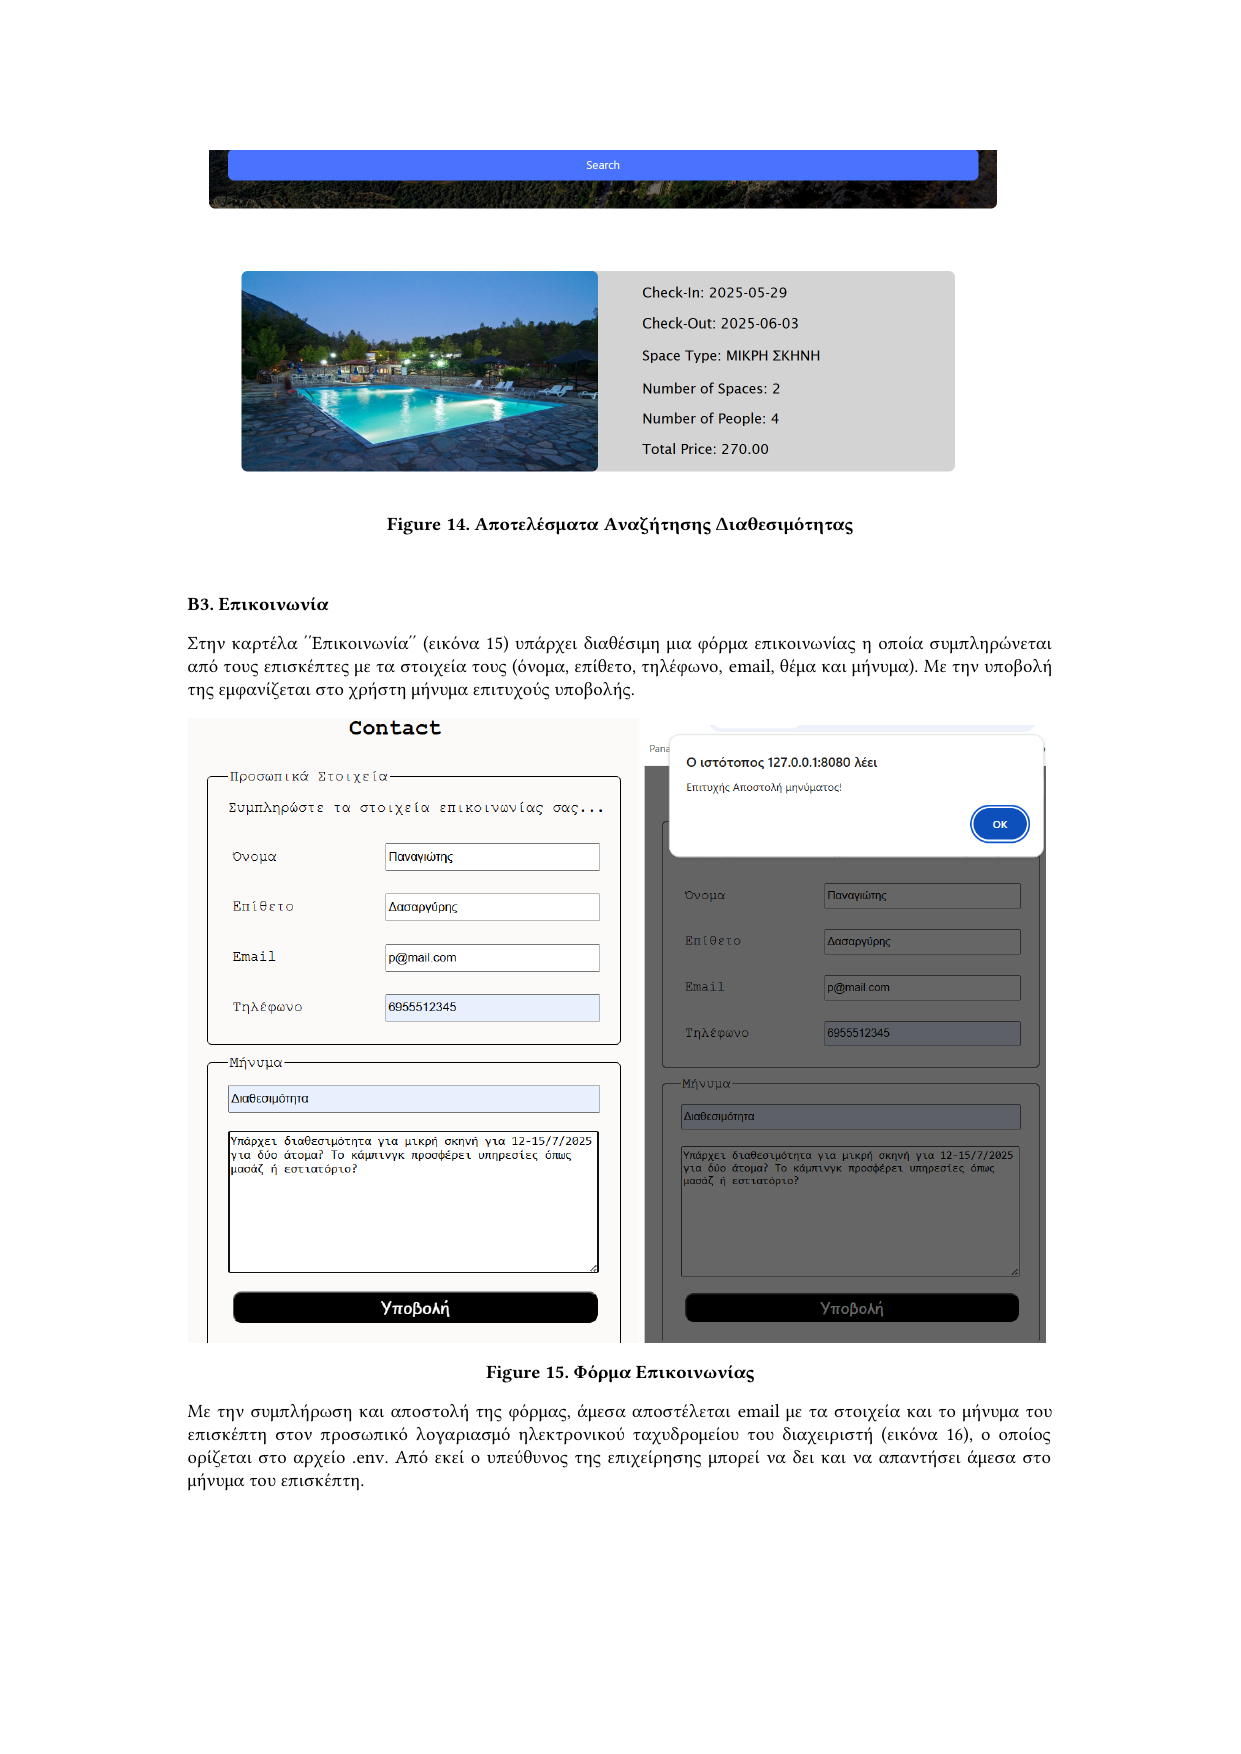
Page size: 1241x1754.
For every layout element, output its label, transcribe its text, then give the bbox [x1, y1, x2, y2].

picture [187, 150, 1009, 495]
text Στην καρτέλα ΄΄Επικοινωνία΄΄ (εικόνα 15) υπάρχει διαθέσιμη μια φόρμα επικοινωνίας η οποία συμπληρώνεται από τους επισκέπτες με τα στοιχεία τους (όνομα, επίθετο, τηλέφωνο, email, θέμα και μήνυμα). Με την υποβολή της εμφανίζεται στο χρήστη μήνυμα επιτυχούς υποβολής. [187, 633, 1053, 700]
text Με την συμπλήρωση και αποστολή της φόρμας, άμεσα αποστέλεται email με τα στοιχεία και το μήνυμα του επισκέπτη στον προσωπικό λογαριασμό ηλεκτρονικού ταχυδρομείου του διαχειριστή (εικόνα 16), ο οποίος ορίζεται στο αρχείο .env. Από εκεί ο υπεύθυνος της επιχείρησης μπορεί να δει και να απαντήσει άμεσα στο μήνυμα του επισκέπτη. [187, 1401, 1053, 1491]
picture [187, 718, 640, 1343]
text Figure 14. Αποτελέσματα Αναζήτησης Διαθεσιμότητας [187, 514, 1053, 535]
text Figure 15. Φόρμα Επικοινωνίας [187, 1361, 1053, 1383]
text Β3. Επικοινωνία [187, 593, 1053, 614]
picture [644, 725, 1046, 1343]
